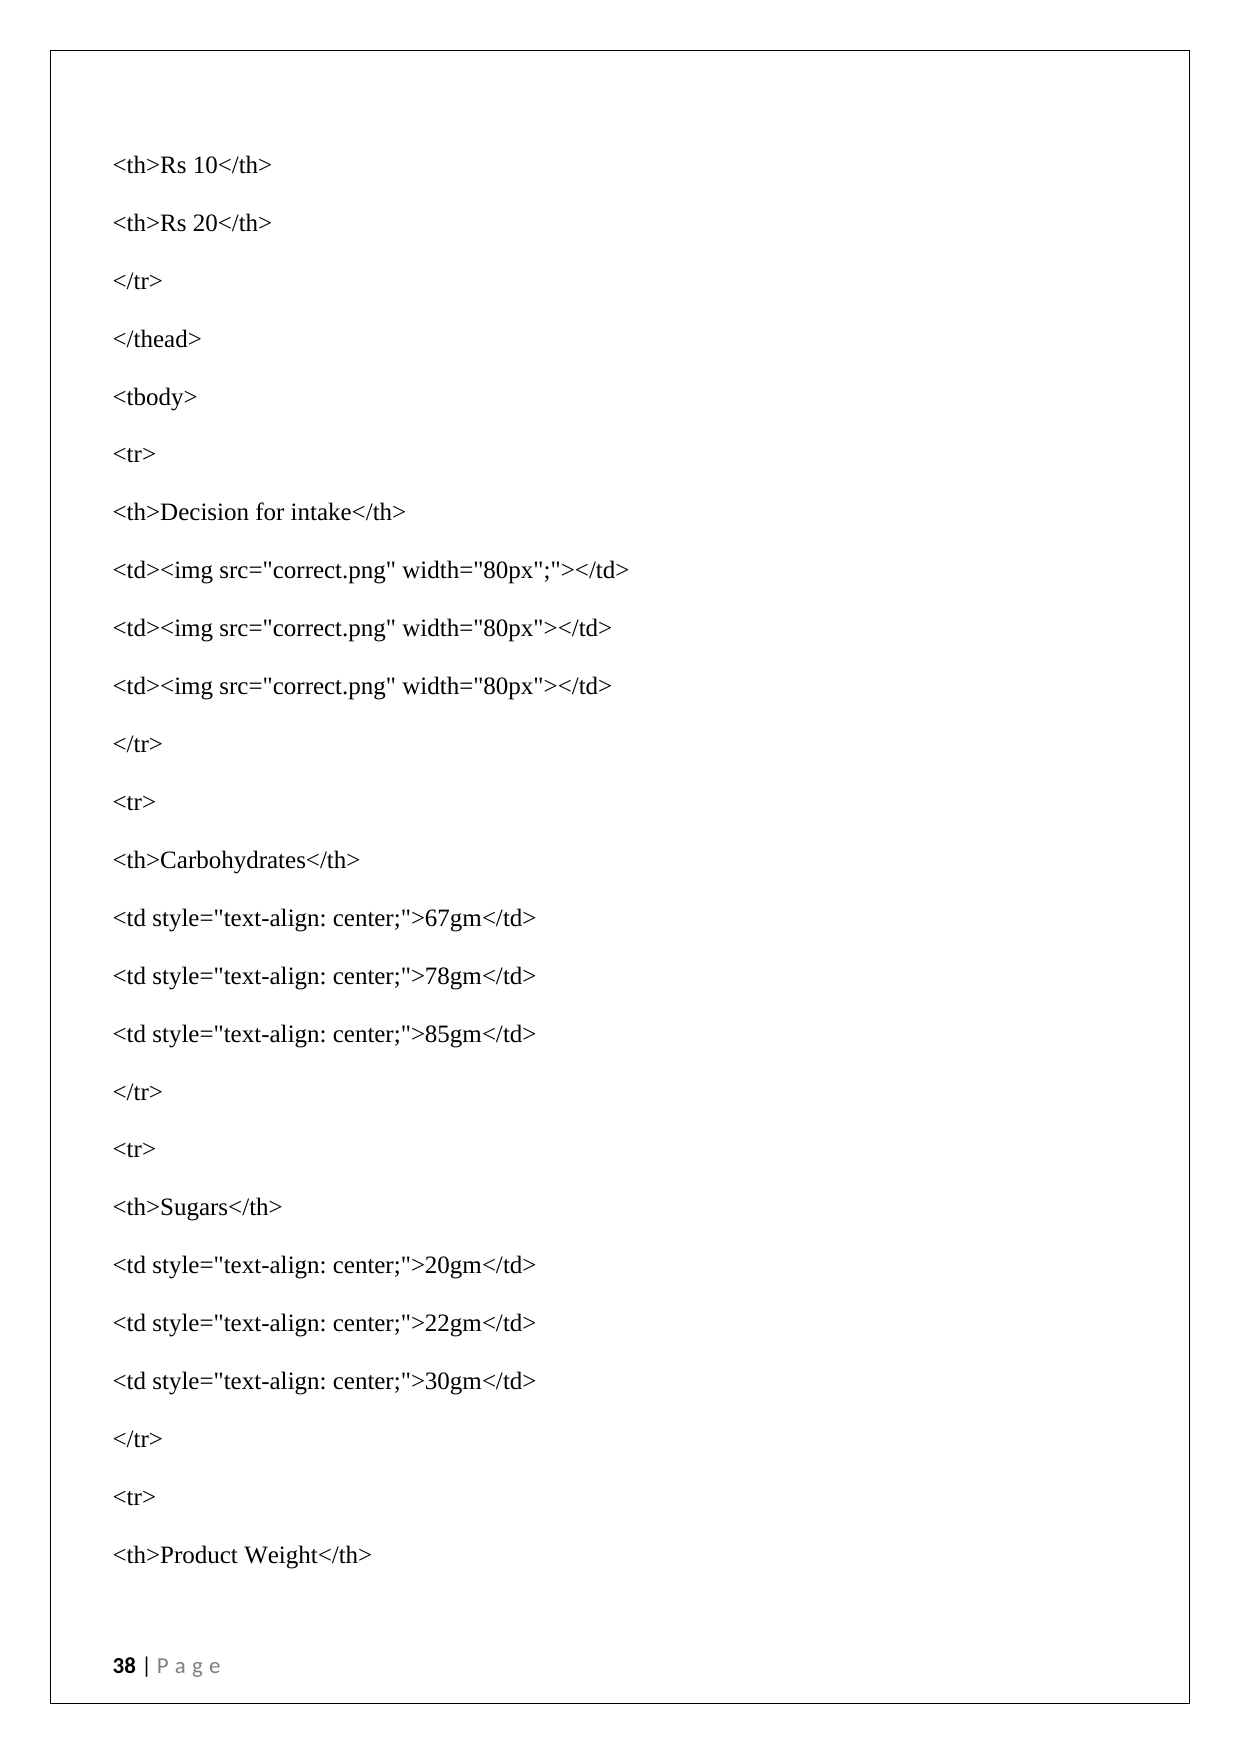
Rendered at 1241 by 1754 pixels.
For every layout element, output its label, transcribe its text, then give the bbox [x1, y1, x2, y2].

text <tr> [112, 1134, 1128, 1163]
text <td style="text-align: center;">78gm</td> [112, 961, 1128, 989]
text <td><img src="correct.png" width="80px"></td> [112, 671, 1128, 700]
text <th>Rs 20</th> [112, 208, 1128, 237]
text <td style="text-align: center;">30gm</td> [112, 1366, 1128, 1395]
text <tr> [112, 787, 1128, 816]
text </thead> [112, 324, 1128, 352]
text <tbody> [112, 382, 1128, 410]
text <th>Carbohydrates</th> [112, 845, 1128, 874]
text <td><img src="correct.png" width="80px"></td> [112, 613, 1128, 642]
text <th>Product Weight</th> [112, 1540, 1128, 1569]
text <td><img src="correct.png" width="80px";"></td> [112, 555, 1128, 584]
text </tr> [112, 266, 1128, 294]
text </tr> [112, 729, 1128, 758]
text <td style="text-align: center;">22gm</td> [112, 1308, 1128, 1337]
text <tr> [112, 439, 1128, 468]
text <th>Sugars</th> [112, 1192, 1128, 1221]
text <th>Decision for intake</th> [112, 497, 1128, 526]
text <td style="text-align: center;">67gm</td> [112, 903, 1128, 932]
text <th>Rs 10</th> [112, 150, 1128, 179]
text </tr> [112, 1424, 1128, 1453]
text <td style="text-align: center;">85gm</td> [112, 1019, 1128, 1047]
text <tr> [112, 1482, 1128, 1511]
text <td style="text-align: center;">20gm</td> [112, 1250, 1128, 1279]
text </tr> [112, 1077, 1128, 1105]
